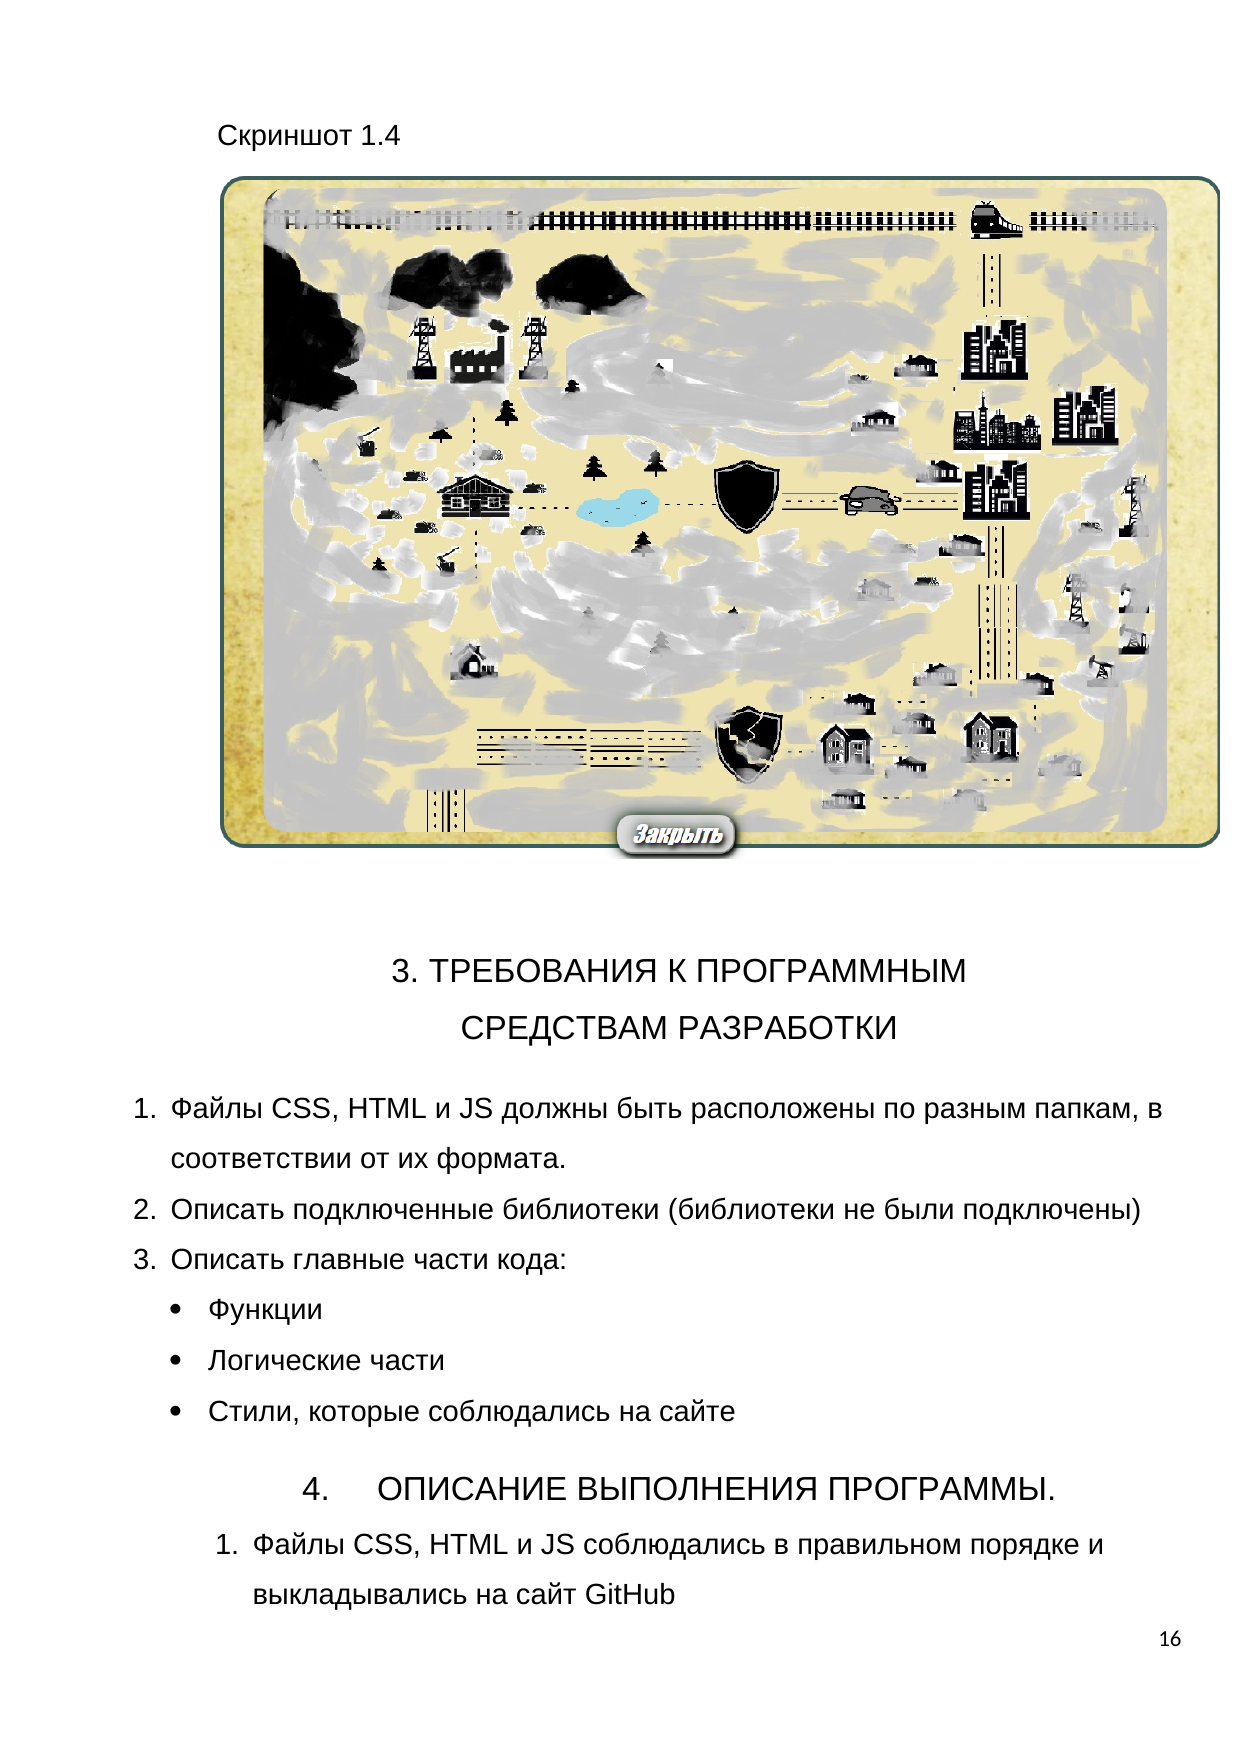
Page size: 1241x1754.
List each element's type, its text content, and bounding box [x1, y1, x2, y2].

picture [216, 168, 1220, 859]
list Функции [170, 1292, 1181, 1326]
list Файлы CSS, HTML и JS должны быть расположены по разным папкам, в соответствии от их формата. [133, 1091, 1181, 1175]
list Описать подключенные библиотеки (библиотеки не были подключены) [133, 1192, 1181, 1225]
list Требования к программным [177, 951, 1181, 989]
list Скриншот 1.4 [217, 118, 1181, 168]
list Файлы CSS, HTML и JS соблюдались в правильном порядке и выкладывались на сайт GitHub [215, 1527, 1181, 1611]
list средствам разработки [177, 1008, 1181, 1047]
text описание выполнения программы. [177, 1469, 1181, 1508]
list Логические части [170, 1343, 1181, 1377]
list Стили, которые соблюдались на сайте [170, 1393, 1181, 1427]
list Описать главные части кода: [133, 1242, 1181, 1276]
